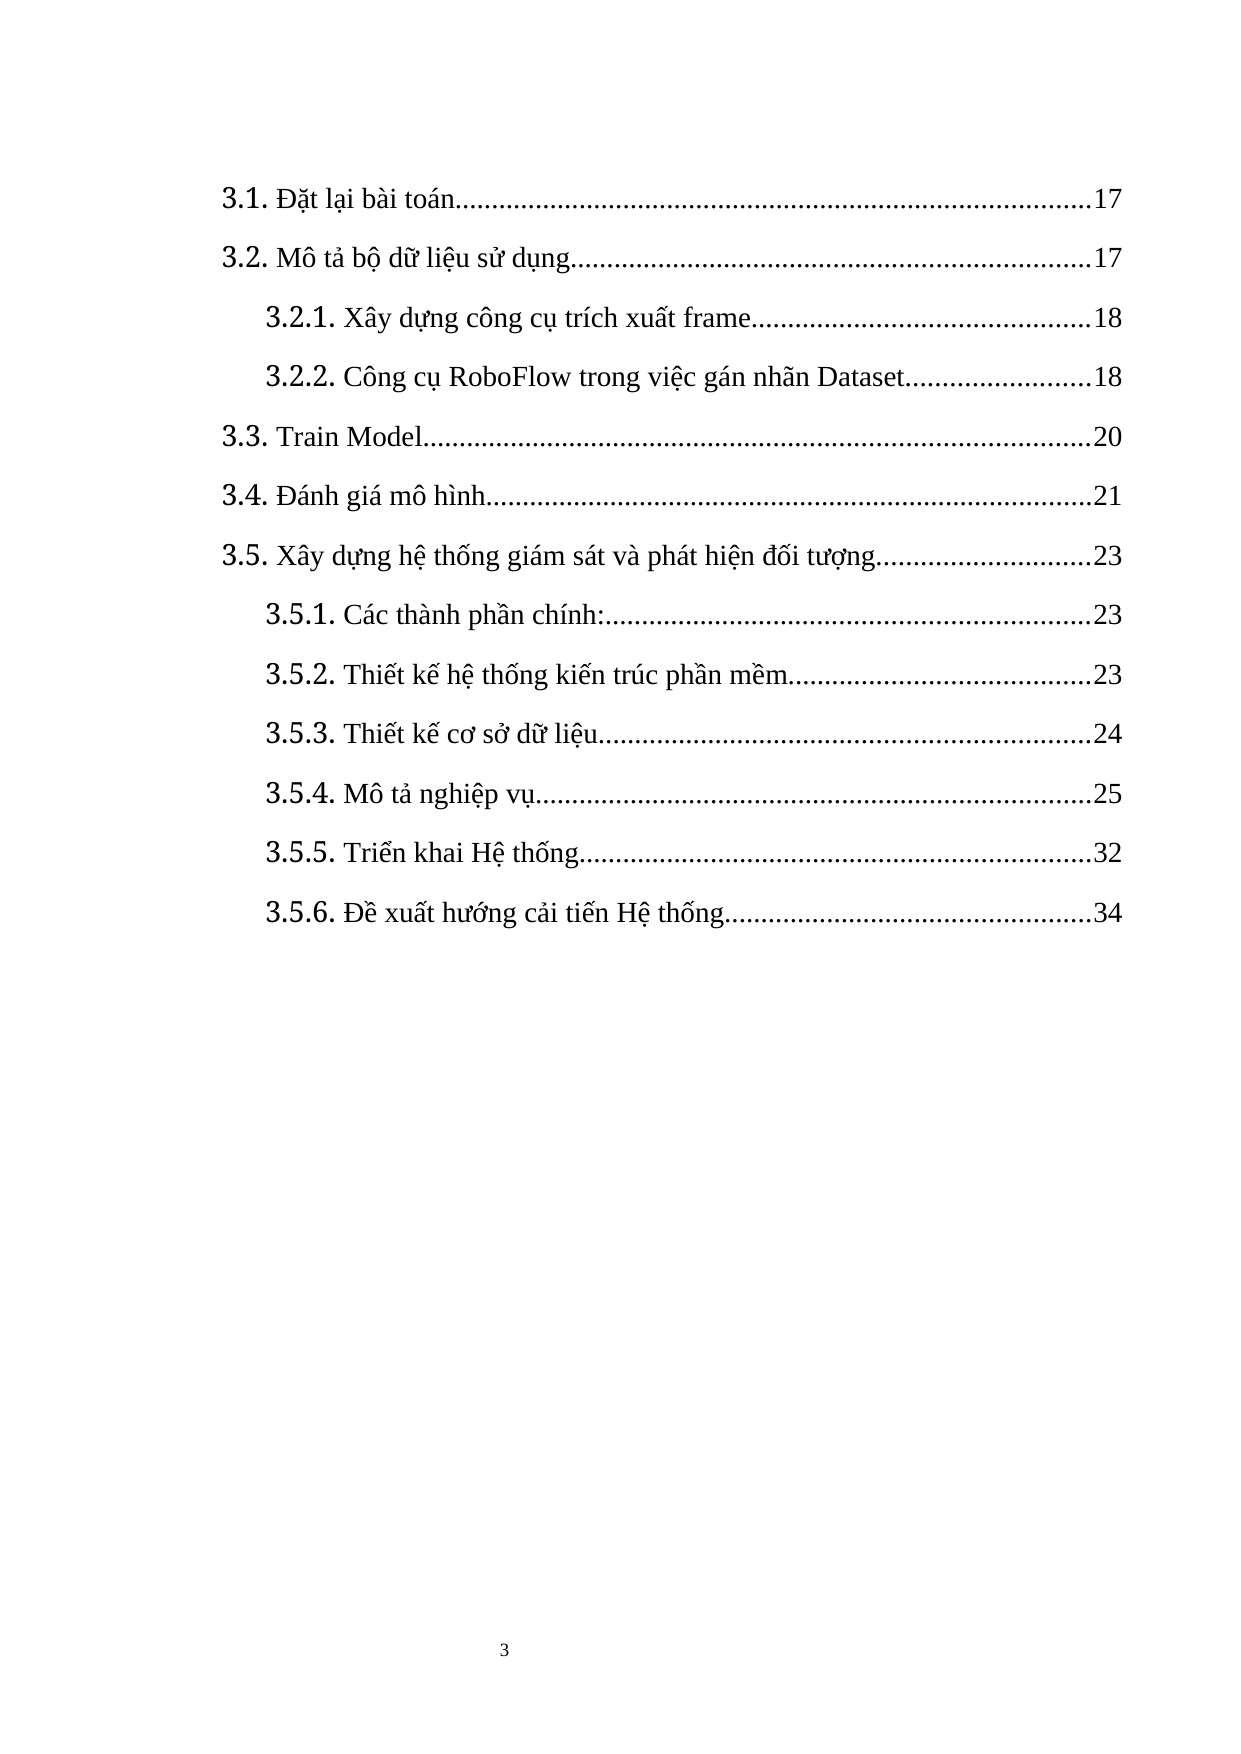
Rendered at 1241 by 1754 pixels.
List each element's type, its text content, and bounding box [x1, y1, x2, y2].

text 3.5. Xây dựng hệ thống giám sát và phát hiện đối tượng 23 [221, 534, 1122, 574]
text 3.1. Đặt lại bài toán 17 [221, 177, 1122, 217]
text 3.2.1. Xây dựng công cụ trích xuất frame 18 [265, 296, 1122, 336]
text 3.5.4. Mô tả nghiệp vụ 25 [265, 772, 1122, 812]
text 3.5.3. Thiết kế cơ sở dữ liệu 24 [265, 712, 1122, 752]
text 3.5.1. Các thành phần chính: 23 [265, 593, 1122, 633]
text 3.2.2. Công cụ RoboFlow trong việc gán nhãn Dataset 18 [265, 356, 1122, 395]
text 3.3. Train Model 20 [221, 415, 1122, 455]
text 3.5.2. Thiết kế hệ thống kiến trúc phần mềm. 23 [265, 653, 1122, 693]
text 3.4. Đánh giá mô hình 21 [221, 474, 1122, 514]
text 3.5.6. Đề xuất hướng cải tiến Hệ thống 34 [265, 891, 1122, 931]
text 3.2. Mô tả bộ dữ liệu sử dụng. 17 [221, 237, 1122, 276]
text 3.5.5. Triển khai Hệ thống 32 [265, 831, 1122, 871]
